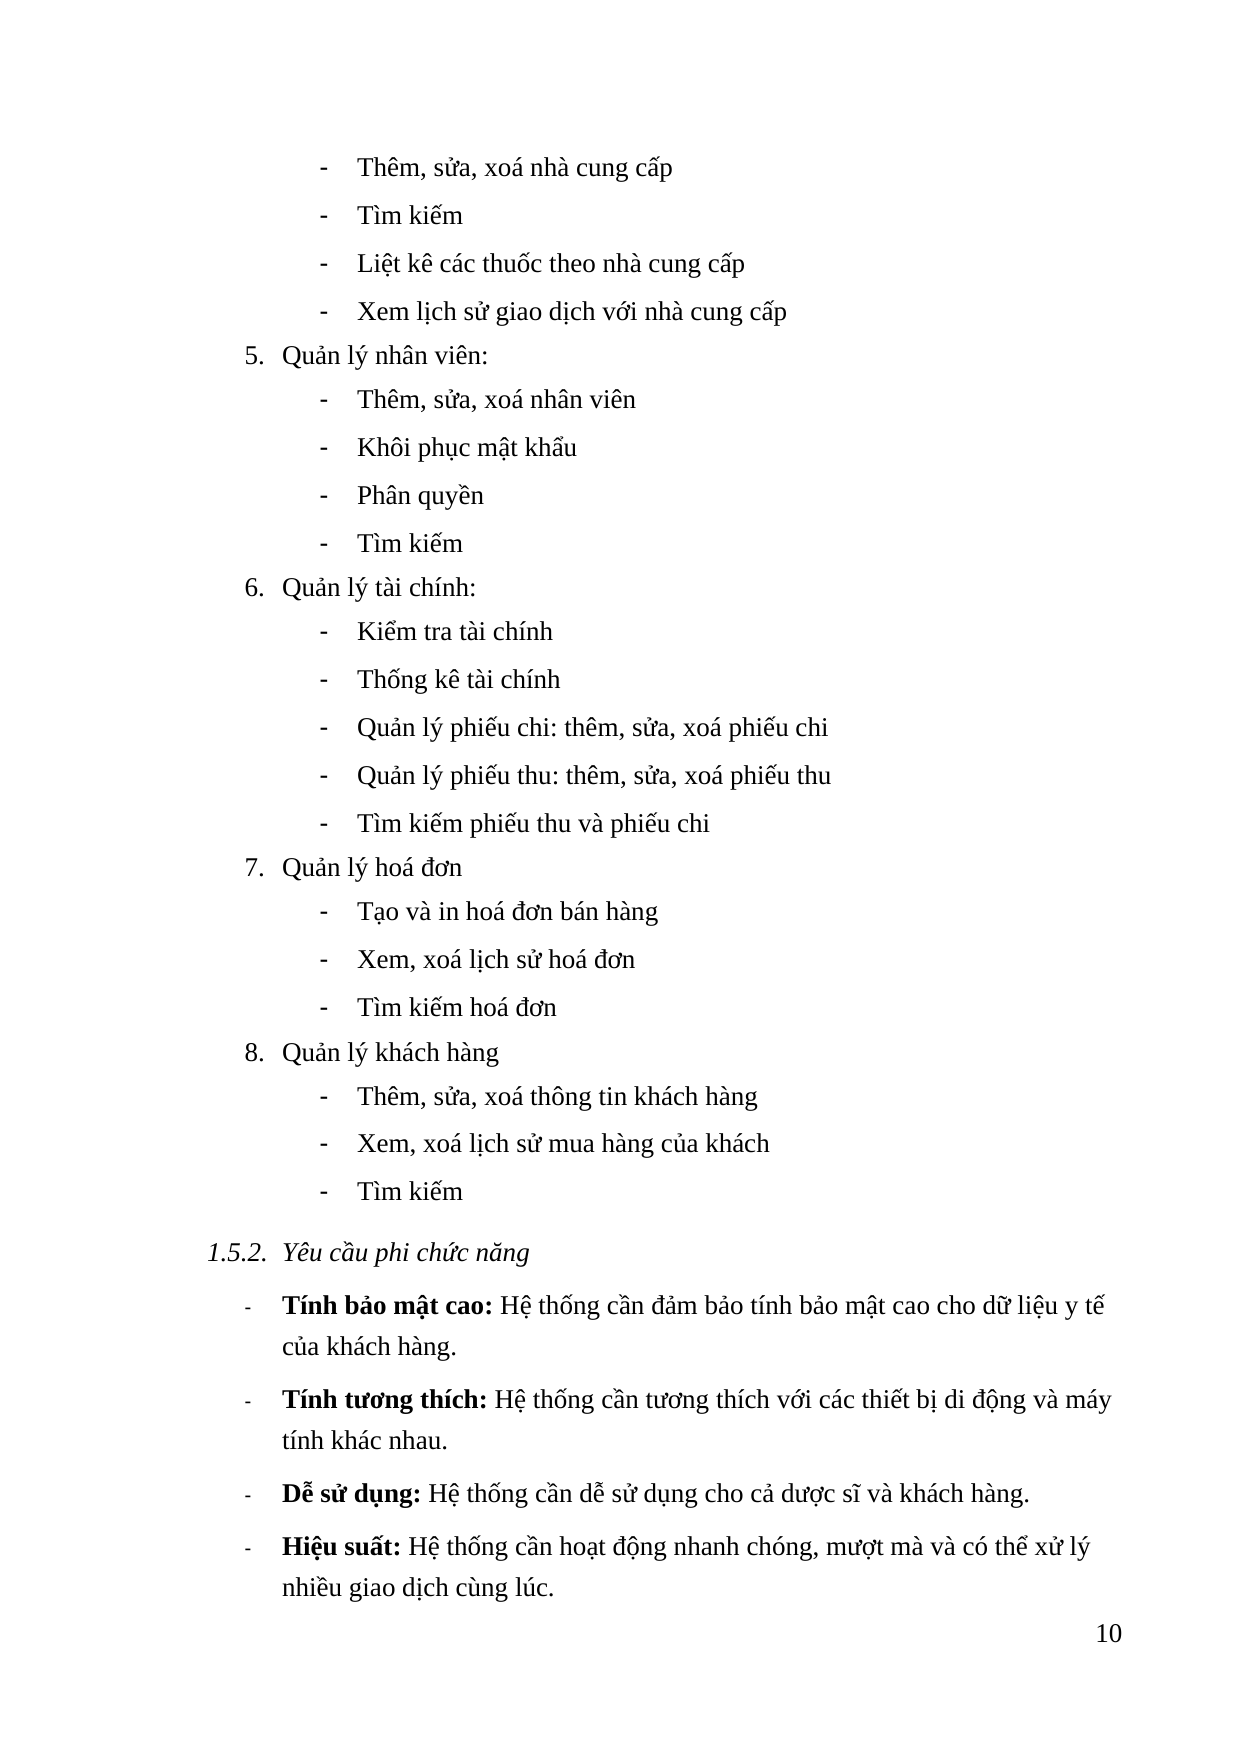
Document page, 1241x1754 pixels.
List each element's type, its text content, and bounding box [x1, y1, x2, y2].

list Thống kê tài chính [319, 660, 1122, 697]
list Tính tương thích: Hệ thống cần tương thích với các thiết bị di động và máy tính khác nhau. [244, 1383, 1122, 1455]
list Quản lý phiếu chi: thêm, sửa, xoá phiếu chi [319, 708, 1122, 744]
list Dễ sử dụng: Hệ thống cần dễ sử dụng cho cả dược sĩ và khách hàng. [244, 1477, 1122, 1508]
list Quản lý nhân viên: [244, 339, 1122, 371]
list Tìm kiếm [319, 1172, 1122, 1209]
list Liệt kê các thuốc theo nhà cung cấp [319, 243, 1122, 280]
list Quản lý hoá đơn [244, 851, 1122, 883]
list Tìm kiếm hoá đơn [319, 988, 1122, 1024]
list Thêm, sửa, xoá nhân viên [319, 380, 1122, 417]
list Quản lý phiếu thu: thêm, sửa, xoá phiếu thu [319, 756, 1122, 792]
list Quản lý tài chính: [244, 571, 1122, 603]
list Phân quyền [319, 476, 1122, 512]
list Hiệu suất: Hệ thống cần hoạt động nhanh chóng, mượt mà và có thể xử lý nhiều giao dịch cùng lúc. [244, 1530, 1122, 1602]
list Tìm kiếm phiếu thu và phiếu chi [319, 803, 1122, 840]
list Quản lý khách hàng [244, 1036, 1122, 1067]
list Tính bảo mật cao: Hệ thống cần đảm bảo tính bảo mật cao cho dữ liệu y tế của khách hàng. [244, 1289, 1122, 1361]
list Xem, xoá lịch sử hoá đơn [319, 940, 1122, 977]
list Thêm, sửa, xoá thông tin khách hàng [319, 1076, 1122, 1113]
list Tìm kiếm [319, 196, 1122, 232]
list Tạo và in hoá đơn bán hàng [319, 892, 1122, 929]
list Thêm, sửa, xoá nhà cung cấp [319, 148, 1122, 184]
list Kiểm tra tài chính [319, 612, 1122, 649]
subtitle Yêu cầu phi chức năng [207, 1236, 1122, 1268]
list Xem, xoá lịch sử mua hàng của khách [319, 1124, 1122, 1161]
list Khôi phục mật khẩu [319, 428, 1122, 464]
list Xem lịch sử giao dịch với nhà cung cấp [319, 291, 1122, 328]
list Tìm kiếm [319, 523, 1122, 560]
